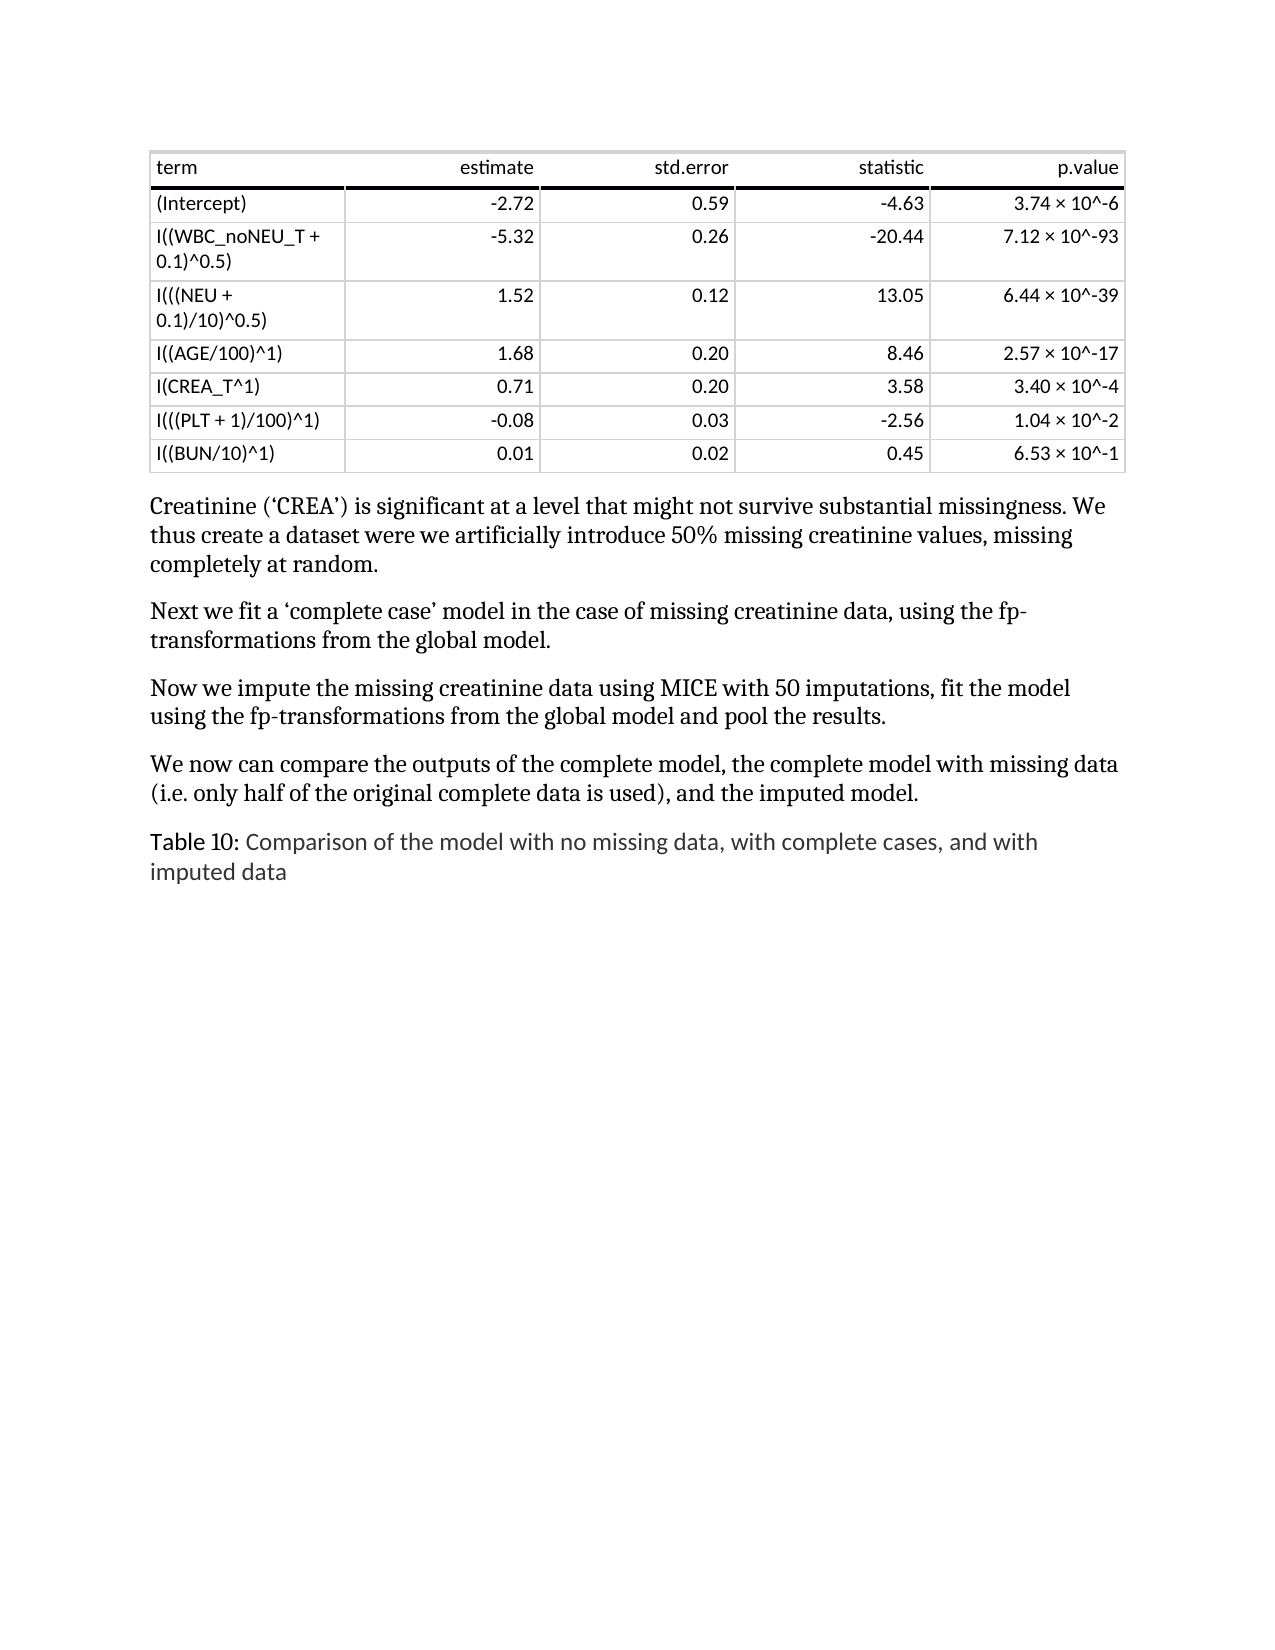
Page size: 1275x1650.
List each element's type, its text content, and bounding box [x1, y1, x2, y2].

table_cell I(CREA_T^1) [151, 374, 344, 405]
table_header term [151, 154, 345, 186]
table_cell 0.20 [541, 374, 734, 405]
table_cell I(((PLT + 1)/100)^1) [151, 407, 344, 439]
table_cell 2.57 × 10^-17 [931, 341, 1124, 372]
table_header p.value [930, 154, 1124, 186]
table_cell -2.72 [346, 190, 539, 222]
table_cell 0.71 [346, 374, 539, 405]
table_header std.error [540, 154, 735, 186]
table_cell 6.44 × 10^-39 [931, 282, 1124, 339]
table_cell 1.52 [346, 282, 539, 339]
table_cell 0.20 [541, 341, 734, 372]
table_cell 1.04 × 10^-2 [931, 407, 1124, 439]
table_cell -0.08 [346, 407, 539, 439]
table_cell 0.12 [541, 282, 734, 339]
table_header statistic [735, 154, 930, 186]
table_cell 0.03 [541, 407, 734, 439]
table_cell I((WBC_noNEU_T + 0.1)^0.5) [151, 223, 344, 280]
table_cell 7.12 × 10^-93 [931, 223, 1124, 280]
text We now can compare the outputs of the complete model, the complete model with missing data (i.e. only half of the original complete data is used), and the imputed model. [150, 750, 1125, 807]
table_header estimate [345, 154, 540, 186]
text Next we fit a ‘complete case’ model in the case of missing creatinine data, using the fp-transformations from the global model. [150, 597, 1125, 655]
table_cell -2.56 [736, 407, 929, 439]
table_cell I((BUN/10)^1) [151, 440, 344, 472]
table_cell 0.02 [541, 440, 734, 472]
table_cell (Intercept) [151, 190, 344, 222]
table_cell 6.53 × 10^-1 [931, 440, 1124, 472]
table_cell 8.46 [736, 341, 929, 372]
table_cell 3.74 × 10^-6 [931, 190, 1124, 222]
text Creatinine (‘CREA’) is significant at a level that might not survive substantial missingness. We thus create a dataset were we artificially introduce 50% missing creatinine values, missing completely at random. [150, 492, 1125, 578]
table_cell 3.40 × 10^-4 [931, 374, 1124, 405]
table_cell -20.44 [736, 223, 929, 280]
table_cell 1.68 [346, 341, 539, 372]
table_cell -4.63 [736, 190, 929, 222]
table_cell 13.05 [736, 282, 929, 339]
table_cell I((AGE/100)^1) [151, 341, 344, 372]
table_cell 0.59 [541, 190, 734, 222]
table_cell 0.01 [346, 440, 539, 472]
table_cell 0.26 [541, 223, 734, 280]
table_cell -5.32 [346, 223, 539, 280]
text Now we impute the missing creatinine data using MICE with 50 imputations, fit the model using the fp-transformations from the global model and pool the results. [150, 673, 1125, 731]
table_cell 3.58 [736, 374, 929, 405]
table_cell 0.45 [736, 440, 929, 472]
table_cell I(((NEU + 0.1)/10)^0.5) [151, 282, 344, 339]
